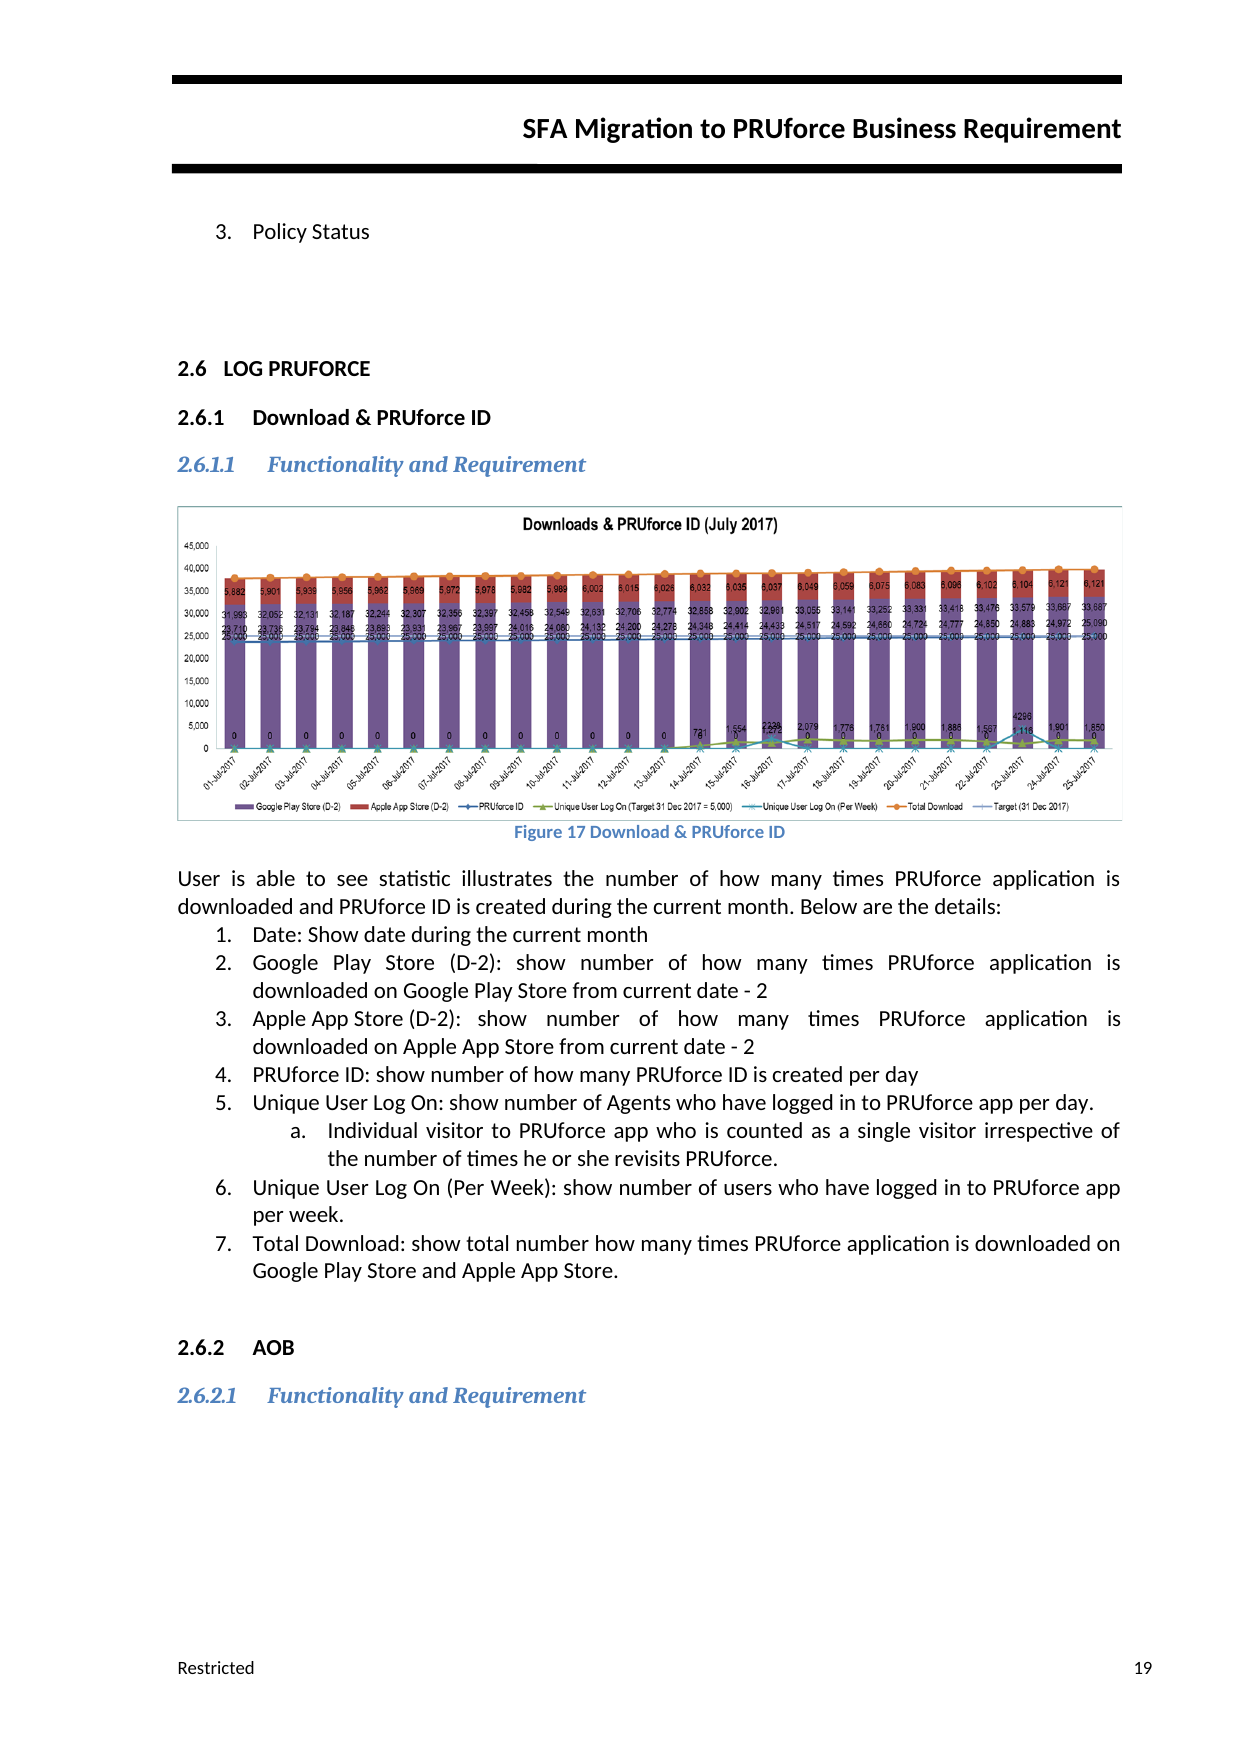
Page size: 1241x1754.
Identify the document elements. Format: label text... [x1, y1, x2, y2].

list Unique User Log On (Per Week): show number of users who have logged in to PRUforce app per week. [215, 1173, 1122, 1229]
list Unique User Log On: show number of Agents who have logged in to PRUforce app per day. [215, 1088, 1122, 1117]
list PRUforce ID: show number of how many PRUforce ID is created per day [215, 1061, 1122, 1088]
list Apple App Store (D-2): show number of how many times PRUforce application is downloaded on Apple App Store from current date - 2 [215, 1004, 1122, 1061]
picture [177, 506, 1123, 821]
subtitle Log PRUforce [177, 354, 1122, 383]
list Google Play Store (D-2): show number of how many times PRUforce application is downloaded on Google Play Store from current date - 2 [215, 948, 1122, 1004]
subtitle Functionality and Requirement [177, 452, 1122, 479]
list Policy Status [215, 217, 1122, 246]
text Figure 17 Download & PRUforce ID [177, 821, 1122, 843]
text User is able to see statistic illustrates the number of how many times PRUforce application is downloaded and PRUforce ID is created during the current month. Below are the details: [177, 864, 1122, 920]
list Individual visitor to PRUforce app who is counted as a single visitor irrespective of the number of times he or she revisits PRUforce. [290, 1117, 1122, 1173]
subtitle Functionality and Requirement [177, 1382, 1122, 1409]
subtitle Download & PRUforce ID [177, 403, 1122, 431]
subtitle AOB [177, 1333, 1122, 1362]
list Date: Show date during the current month [215, 920, 1122, 948]
list Total Download: show total number how many times PRUforce application is downloaded on Google Play Store and Apple App Store. [215, 1229, 1122, 1285]
